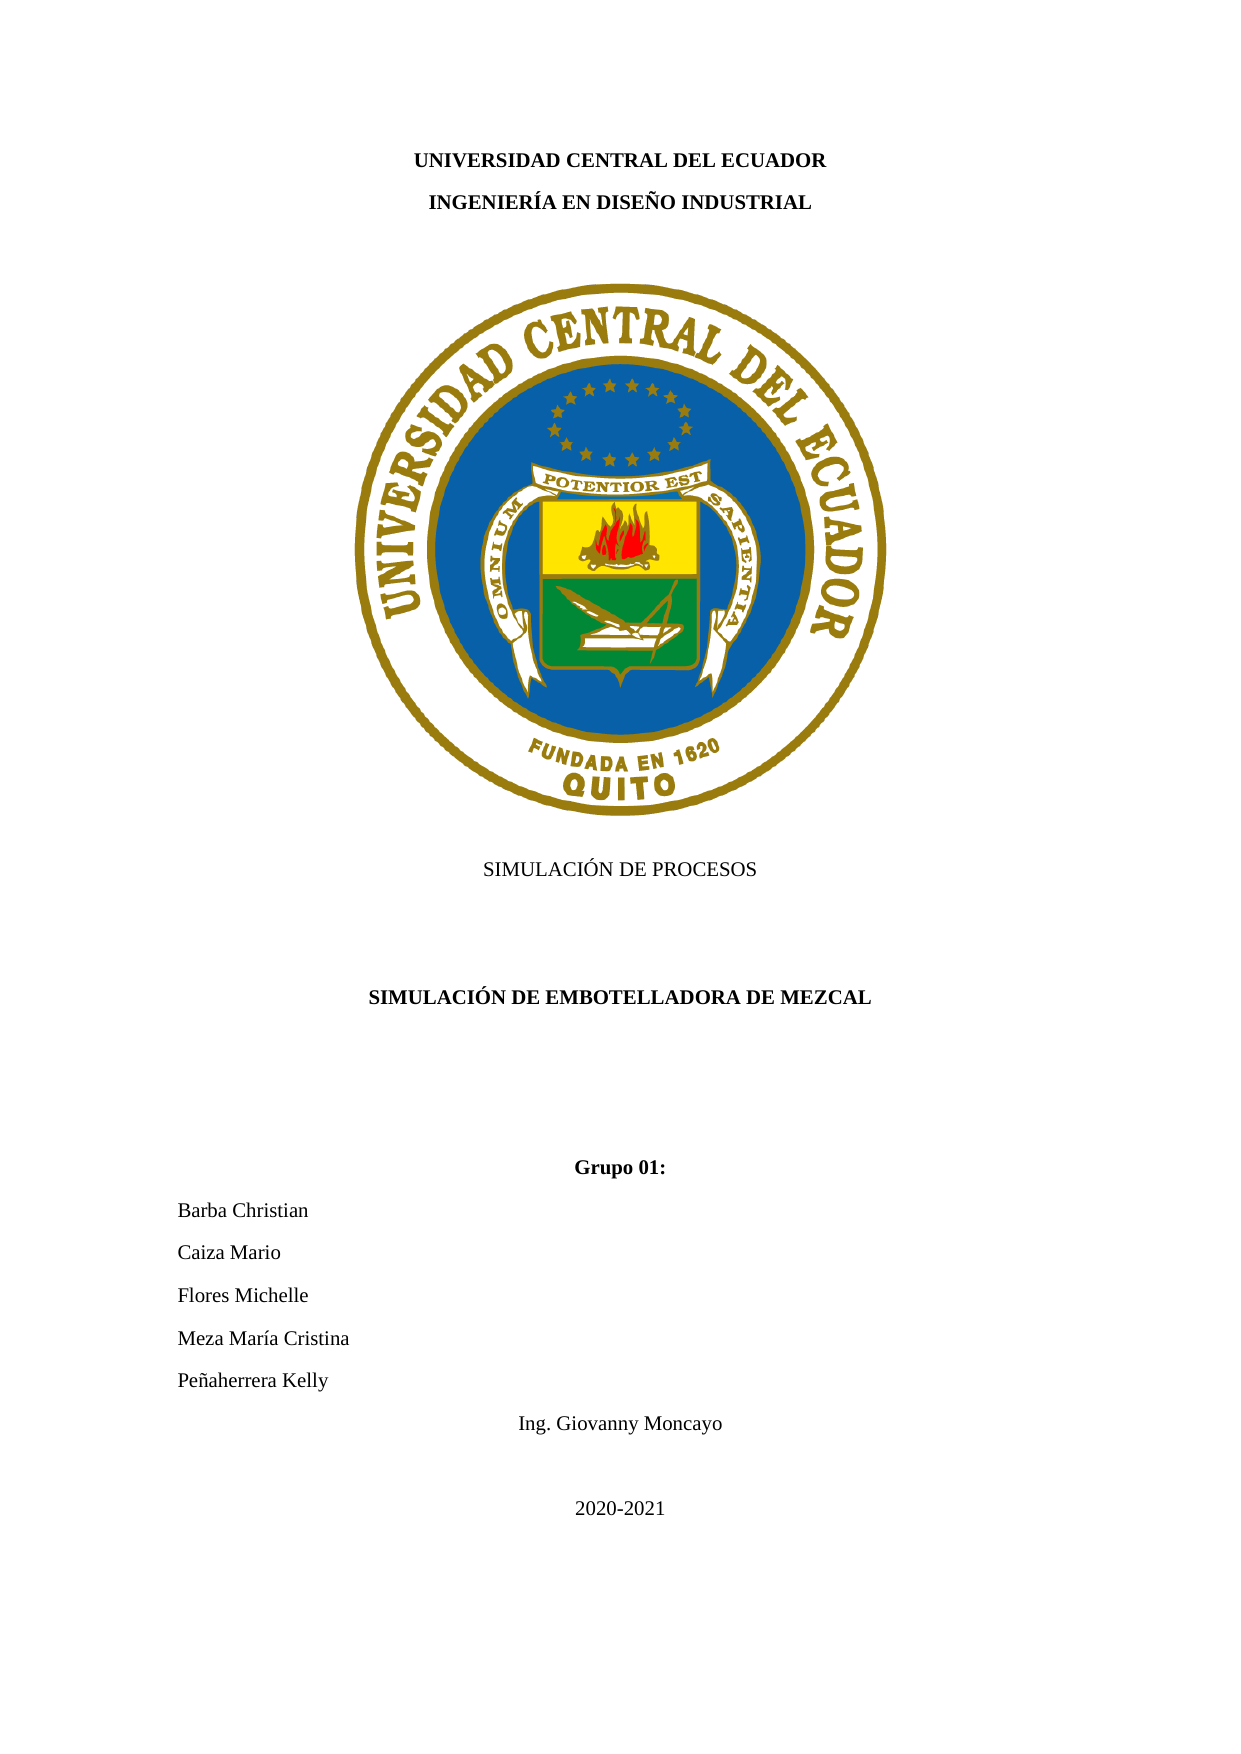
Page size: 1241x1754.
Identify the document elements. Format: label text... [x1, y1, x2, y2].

text SIMULACIÓN DE EMBOTELLADORA DE MEZCAL [177, 984, 1063, 1009]
text Meza María Cristina [177, 1325, 1063, 1349]
picture [181, 275, 1059, 838]
text Ing. Giovanny Moncayo [177, 1411, 1063, 1435]
text SIMULACIÓN DE PROCESOS [177, 857, 1063, 881]
text INGENIERÍA EN DISEÑO INDUSTRIAL [177, 190, 1063, 214]
text Flores Michelle [177, 1283, 1063, 1307]
text UNIVERSIDAD CENTRAL DEL ECUADOR [177, 148, 1063, 172]
text Barba Christian [177, 1198, 1063, 1222]
text 2020-2021 [177, 1496, 1063, 1520]
text Grupo 01: [177, 1155, 1063, 1179]
text Caiza Mario [177, 1240, 1063, 1264]
text Peñaherrera Kelly [177, 1368, 1063, 1392]
